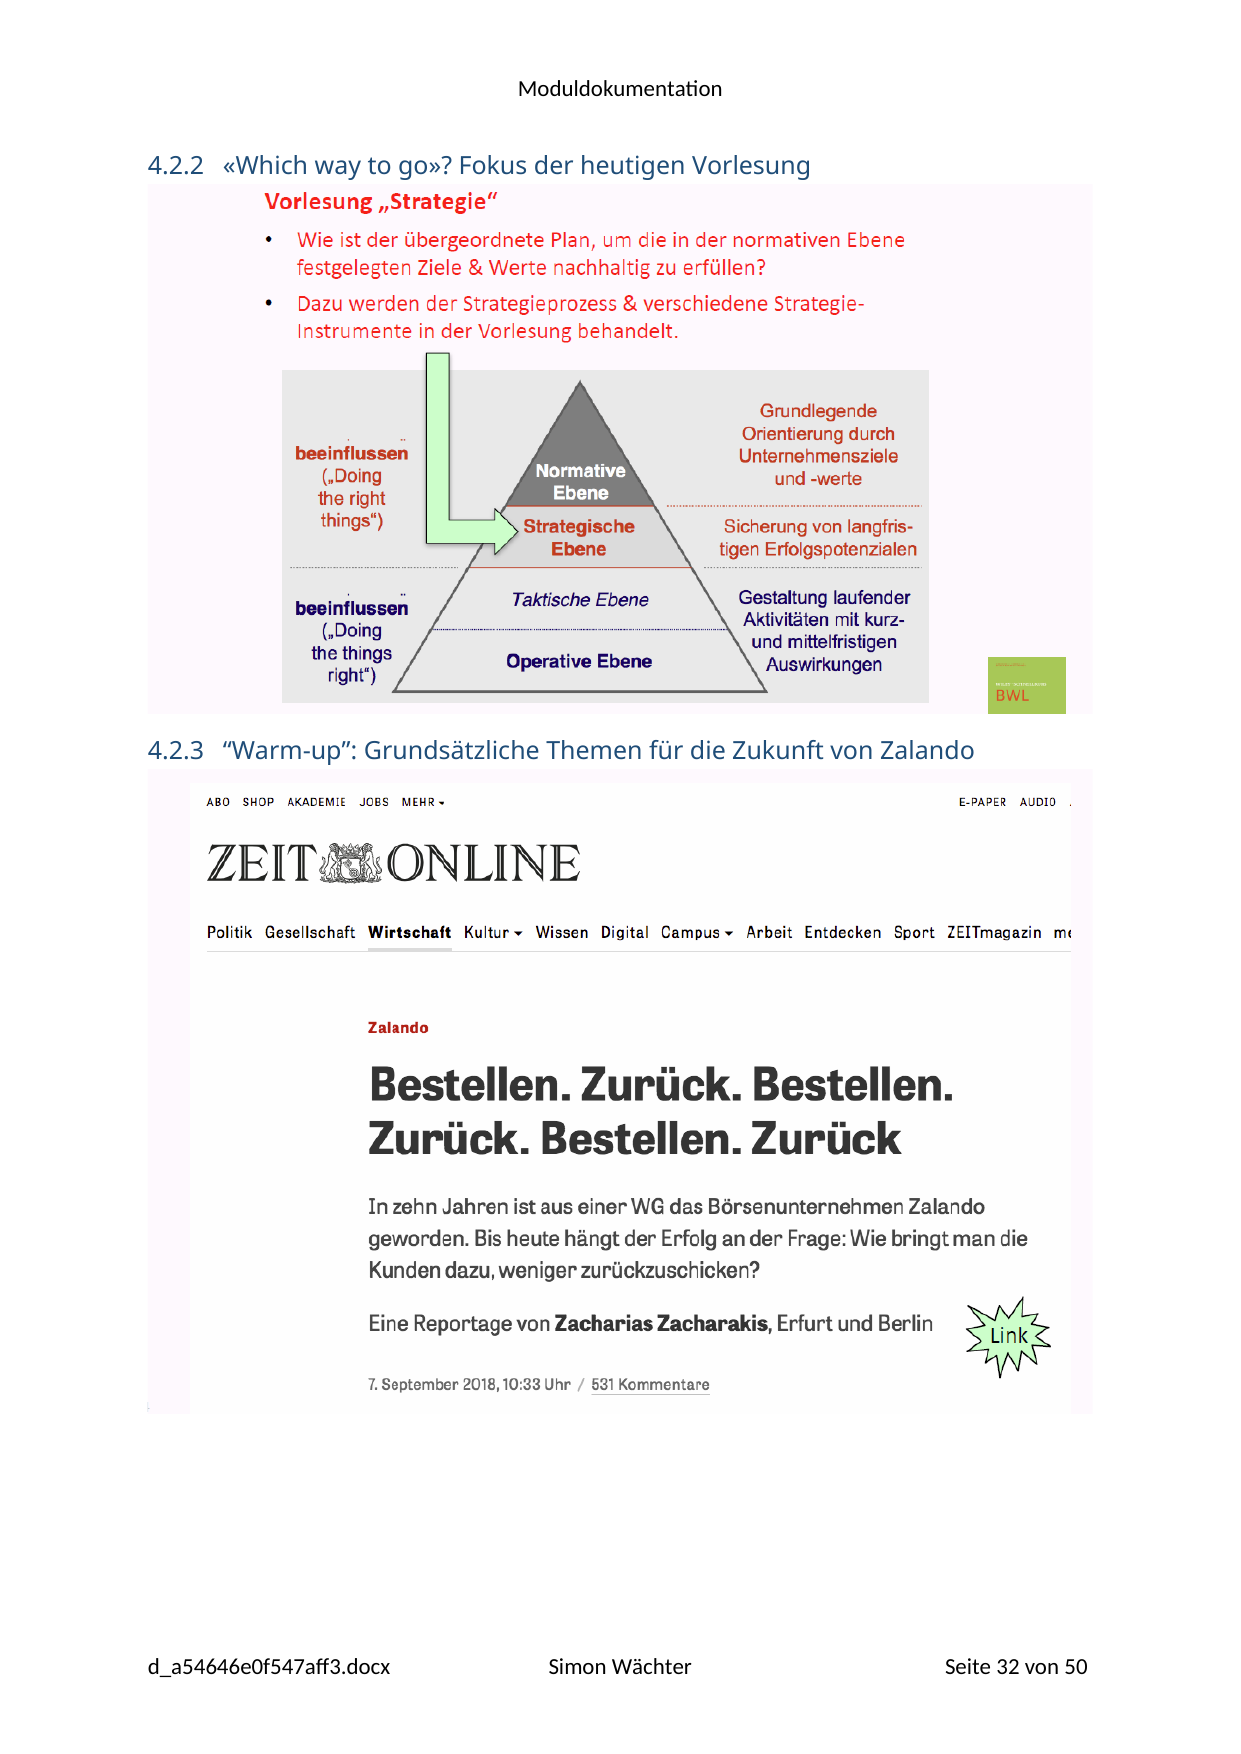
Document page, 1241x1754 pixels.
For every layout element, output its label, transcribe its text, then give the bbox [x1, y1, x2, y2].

subtitle “Warm-up”: Grundsätzliche Themen für die Zukunft von Zalando [148, 733, 1093, 767]
picture [147, 769, 1093, 1414]
subtitle «Which way to go»? Fokus der heutigen Vorlesung [148, 148, 1093, 182]
picture [147, 184, 1093, 714]
